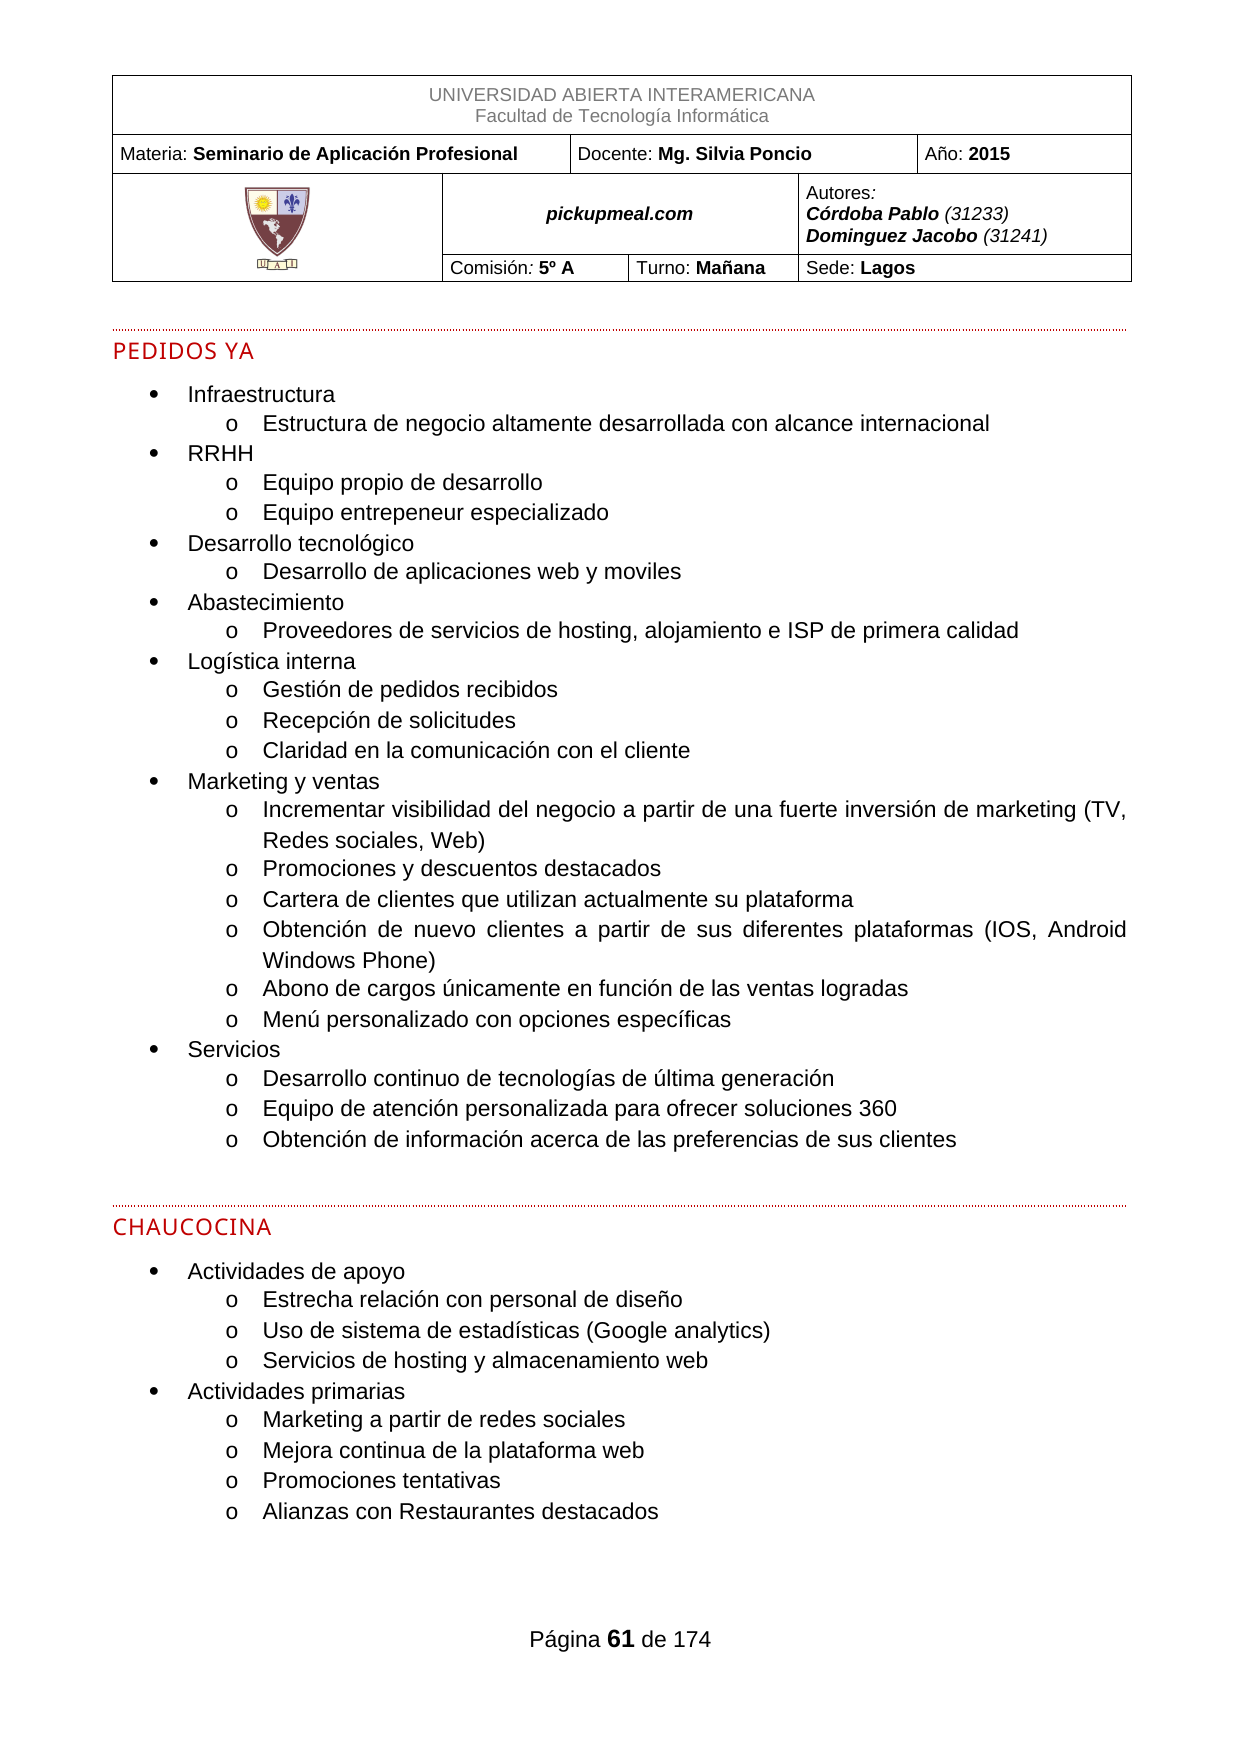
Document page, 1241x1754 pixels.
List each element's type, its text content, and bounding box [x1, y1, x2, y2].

list Promociones y descuentos destacados [225, 855, 1128, 883]
list Actividades primarias [150, 1378, 1128, 1404]
list Alianzas con Restaurantes destacados [225, 1498, 1128, 1526]
list Obtención de nuevo clientes a partir de sus diferentes plataformas (IOS, Android Windows Phone) [225, 916, 1128, 973]
list Estrecha relación con personal de diseño [225, 1286, 1128, 1315]
list Recepción de solicitudes [225, 707, 1128, 735]
list Equipo de atención personalizada para ofrecer soluciones 360 [225, 1095, 1128, 1123]
list Promociones tentativas [225, 1467, 1128, 1496]
list Servicios [150, 1036, 1128, 1062]
list Desarrollo tecnológico [150, 530, 1128, 556]
list Claridad en la comunicación con el cliente [225, 737, 1128, 766]
list Menú personalizado con opciones específicas [225, 1006, 1128, 1034]
list Mejora continua de la plataforma web [225, 1437, 1128, 1465]
list Estructura de negocio altamente desarrollada con alcance internacional [225, 410, 1128, 438]
list Logística interna [150, 648, 1128, 674]
list Desarrollo de aplicaciones web y moviles [225, 558, 1128, 587]
list Equipo entrepeneur especializado [225, 499, 1128, 528]
list Abono de cargos únicamente en función de las ventas logradas [225, 975, 1128, 1003]
list Infraestructura [150, 381, 1128, 408]
list Gestión de pedidos recibidos [225, 676, 1128, 704]
list Abastecimiento [150, 589, 1128, 615]
list Equipo propio de desarrollo [225, 469, 1128, 497]
list Marketing a partir de redes sociales [225, 1406, 1128, 1435]
list Obtención de información acerca de las preferencias de sus clientes [225, 1126, 1128, 1154]
subtitle ChauCocina [112, 1205, 1128, 1242]
picture [230, 182, 325, 273]
list Actividades de apoyo [150, 1258, 1128, 1284]
list Desarrollo continuo de tecnologías de última generación [225, 1064, 1128, 1093]
list Incrementar visibilidad del negocio a partir de una fuerte inversión de marketing (TV, Redes sociales, Web) [225, 796, 1128, 853]
list Servicios de hosting y almacenamiento web [225, 1347, 1128, 1376]
list Uso de sistema de estadísticas (Google analytics) [225, 1317, 1128, 1345]
list RRHH [150, 440, 1128, 467]
list Cartera de clientes que utilizan actualmente su plataforma [225, 886, 1128, 914]
list Marketing y ventas [150, 768, 1128, 794]
list Proveedores de servicios de hosting, alojamiento e ISP de primera calidad [225, 617, 1128, 646]
subtitle Pedidos Ya [112, 329, 1128, 366]
